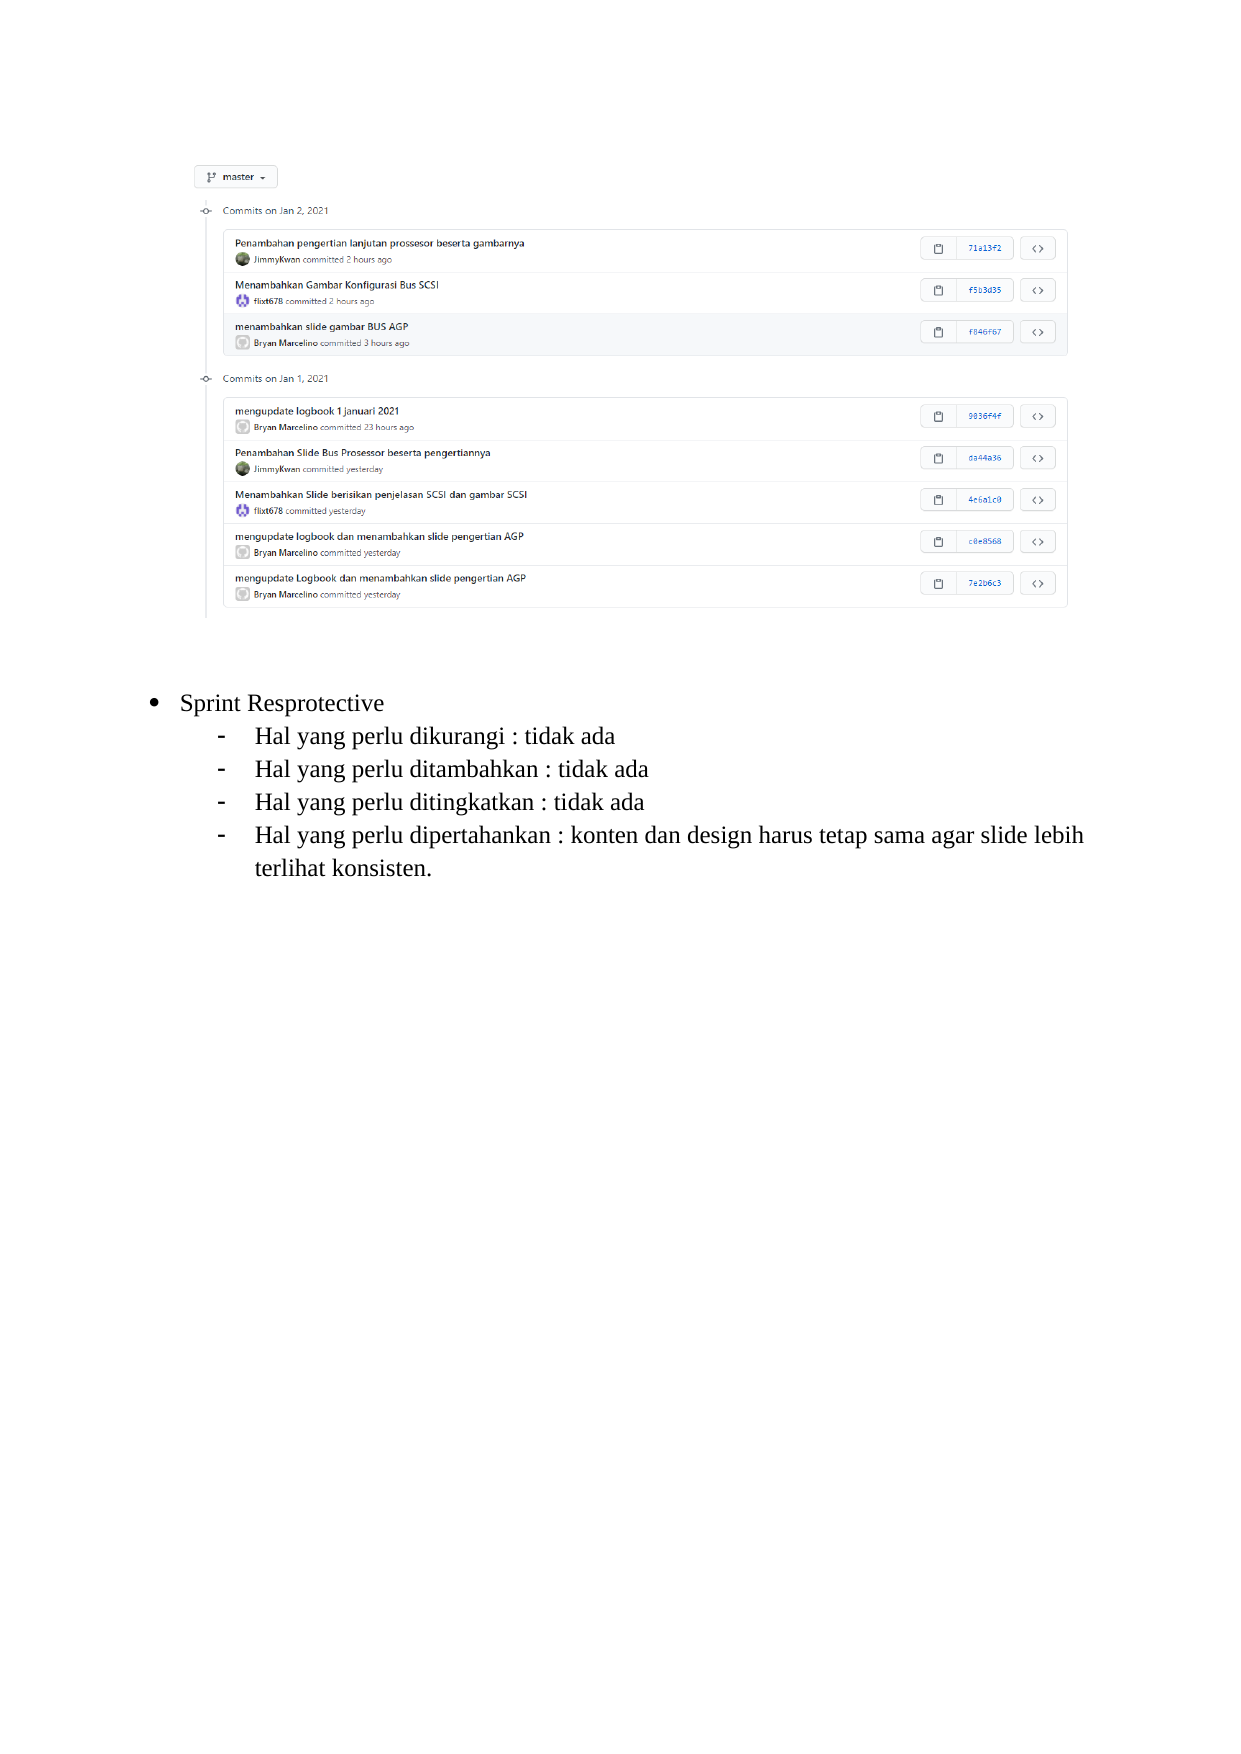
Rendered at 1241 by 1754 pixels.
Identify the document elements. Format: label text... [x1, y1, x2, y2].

list Hal yang perlu ditingkatkan : tidak ada [217, 787, 1090, 816]
picture [179, 150, 1120, 618]
list Hal yang perlu dikurangi : tidak ada [217, 721, 1090, 749]
list Hal yang perlu ditambahkan : tidak ada [217, 754, 1090, 783]
list Hal yang perlu dipertahankan : konten dan design harus tetap sama agar slide lebih terlihat konsisten. [217, 820, 1090, 882]
list Sprint Resprotective [150, 688, 1090, 717]
